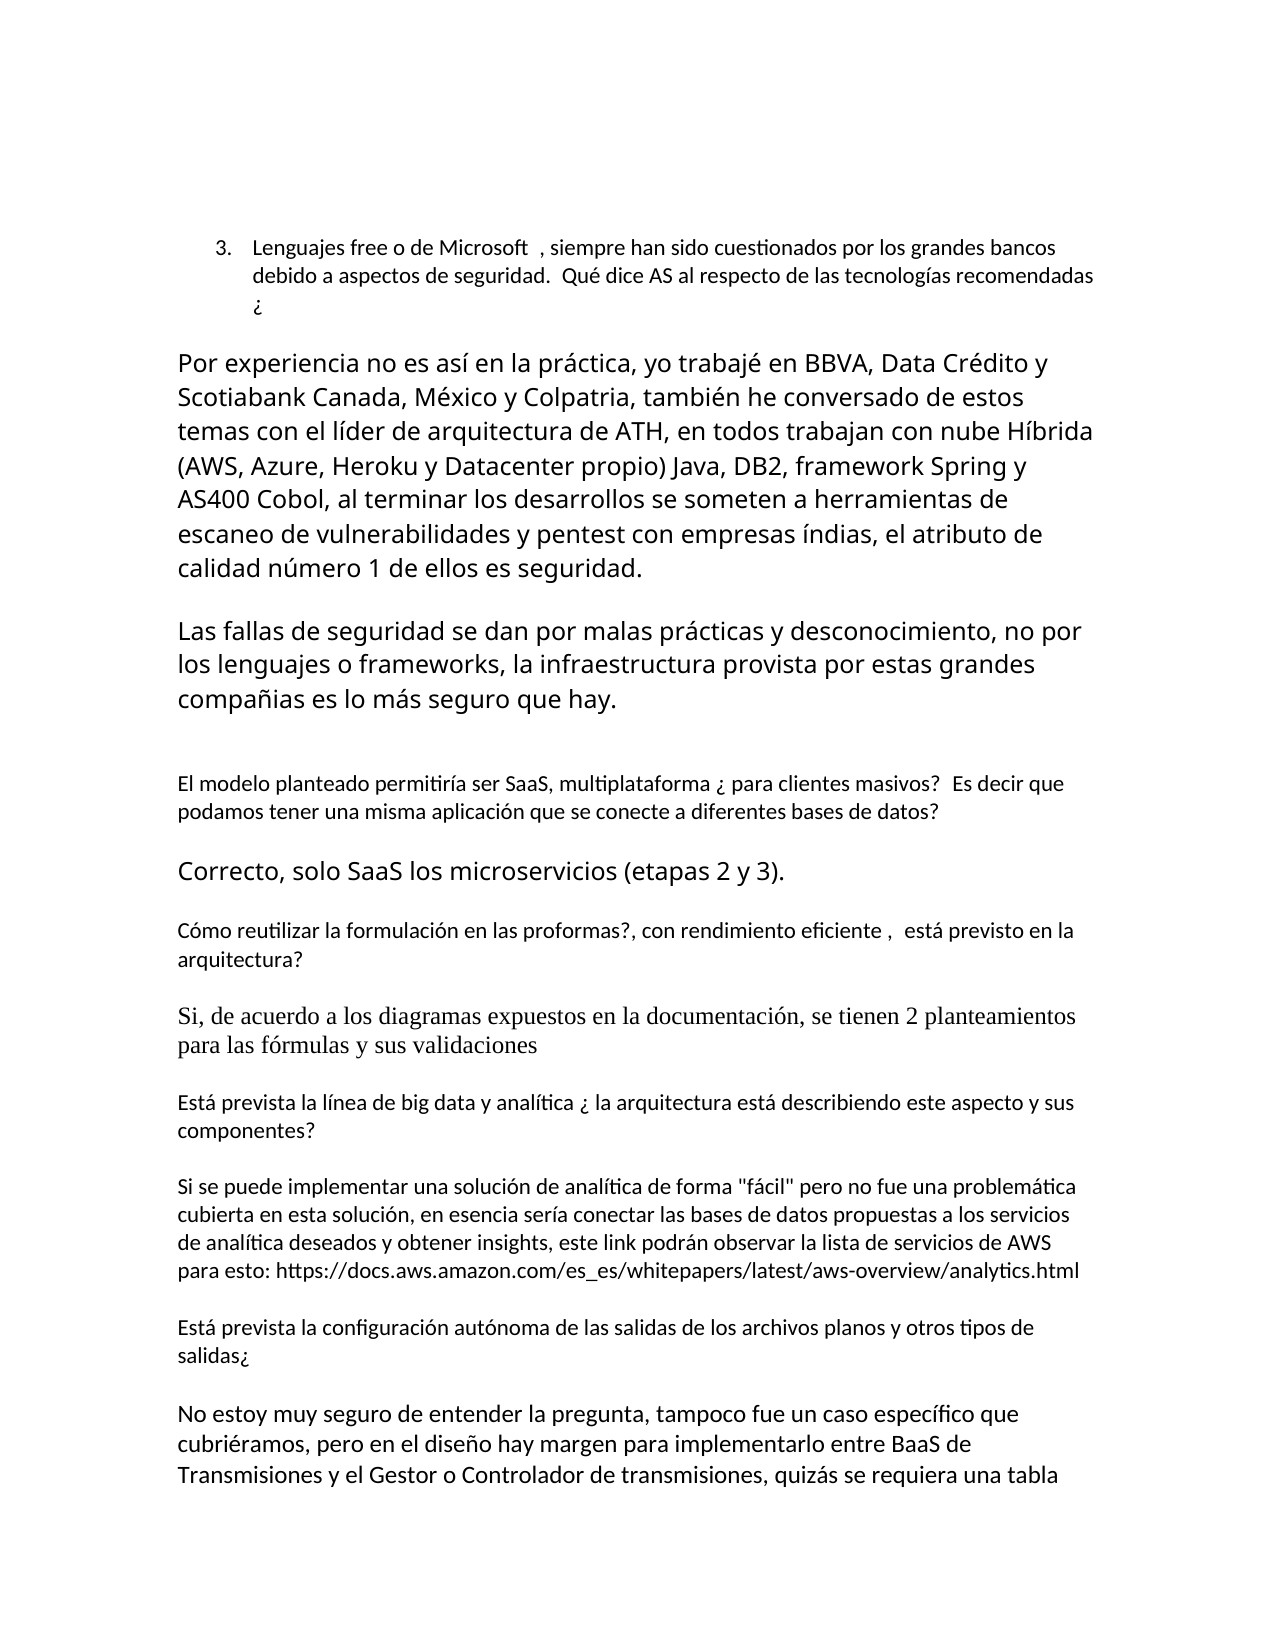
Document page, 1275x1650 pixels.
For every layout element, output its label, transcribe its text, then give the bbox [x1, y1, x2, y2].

text Si, de acuerdo a los diagramas expuestos en la documentación, se tienen 2 planteamientos para las fórmulas y sus validaciones [177, 1001, 1098, 1059]
text Por experiencia no es así en la práctica, yo trabajé en BBVA, Data Crédito y Scotiabank Canada, México y Colpatria, también he conversado de estos temas con el líder de arquitectura de ATH, en todos trabajan con nube Híbrida (AWS, Azure, Heroku y Datacenter propio) Java, DB2, framework Spring y AS400 Cobol, al terminar los desarrollos se someten a herramientas de escaneo de vulnerabilidades y pentest con empresas índias, el atributo de calidad número 1 de ellos es seguridad. [177, 346, 1098, 584]
text Está prevista la configuración autónoma de las salidas de los archivos planos y otros tipos de salidas¿ [177, 1313, 1098, 1369]
text Si se puede implementar una solución de analítica de forma "fácil" pero no fue una problemática cubierta en esta solución, en esencia sería conectar las bases de datos propuestas a los servicios de analítica deseados y obtener insights, este link podrán observar la lista de servicios de AWS para esto: https://docs.aws.amazon.com/es_es/whitepapers/latest/aws-overview/analytics.html [177, 1172, 1098, 1284]
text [177, 1398, 1098, 1490]
text Correcto, solo SaaS los microservicios (etapas 2 y 3). [177, 854, 1098, 888]
text El modelo planteado permitiría ser SaaS, multiplataforma ¿ para clientes masivos? Es decir que podamos tener una misma aplicación que se conecte a diferentes bases de datos? [177, 769, 1098, 825]
list Lenguajes free o de Microsoft , siempre han sido cuestionados por los grandes bancos debido a aspectos de seguridad. Qué dice AS al respecto de las tecnologías recomendadas ¿ [215, 233, 1098, 317]
text Las fallas de seguridad se dan por malas prácticas y desconocimiento, no por los lenguajes o frameworks, la infraestructura provista por estas grandes compañias es lo más seguro que hay. [177, 613, 1098, 715]
text Cómo reutilizar la formulación en las proformas?, con rendimiento eficiente , está previsto en la arquitectura? [177, 917, 1098, 973]
text Está prevista la línea de big data y analítica ¿ la arquitectura está describiendo este aspecto y sus componentes? [177, 1088, 1098, 1144]
